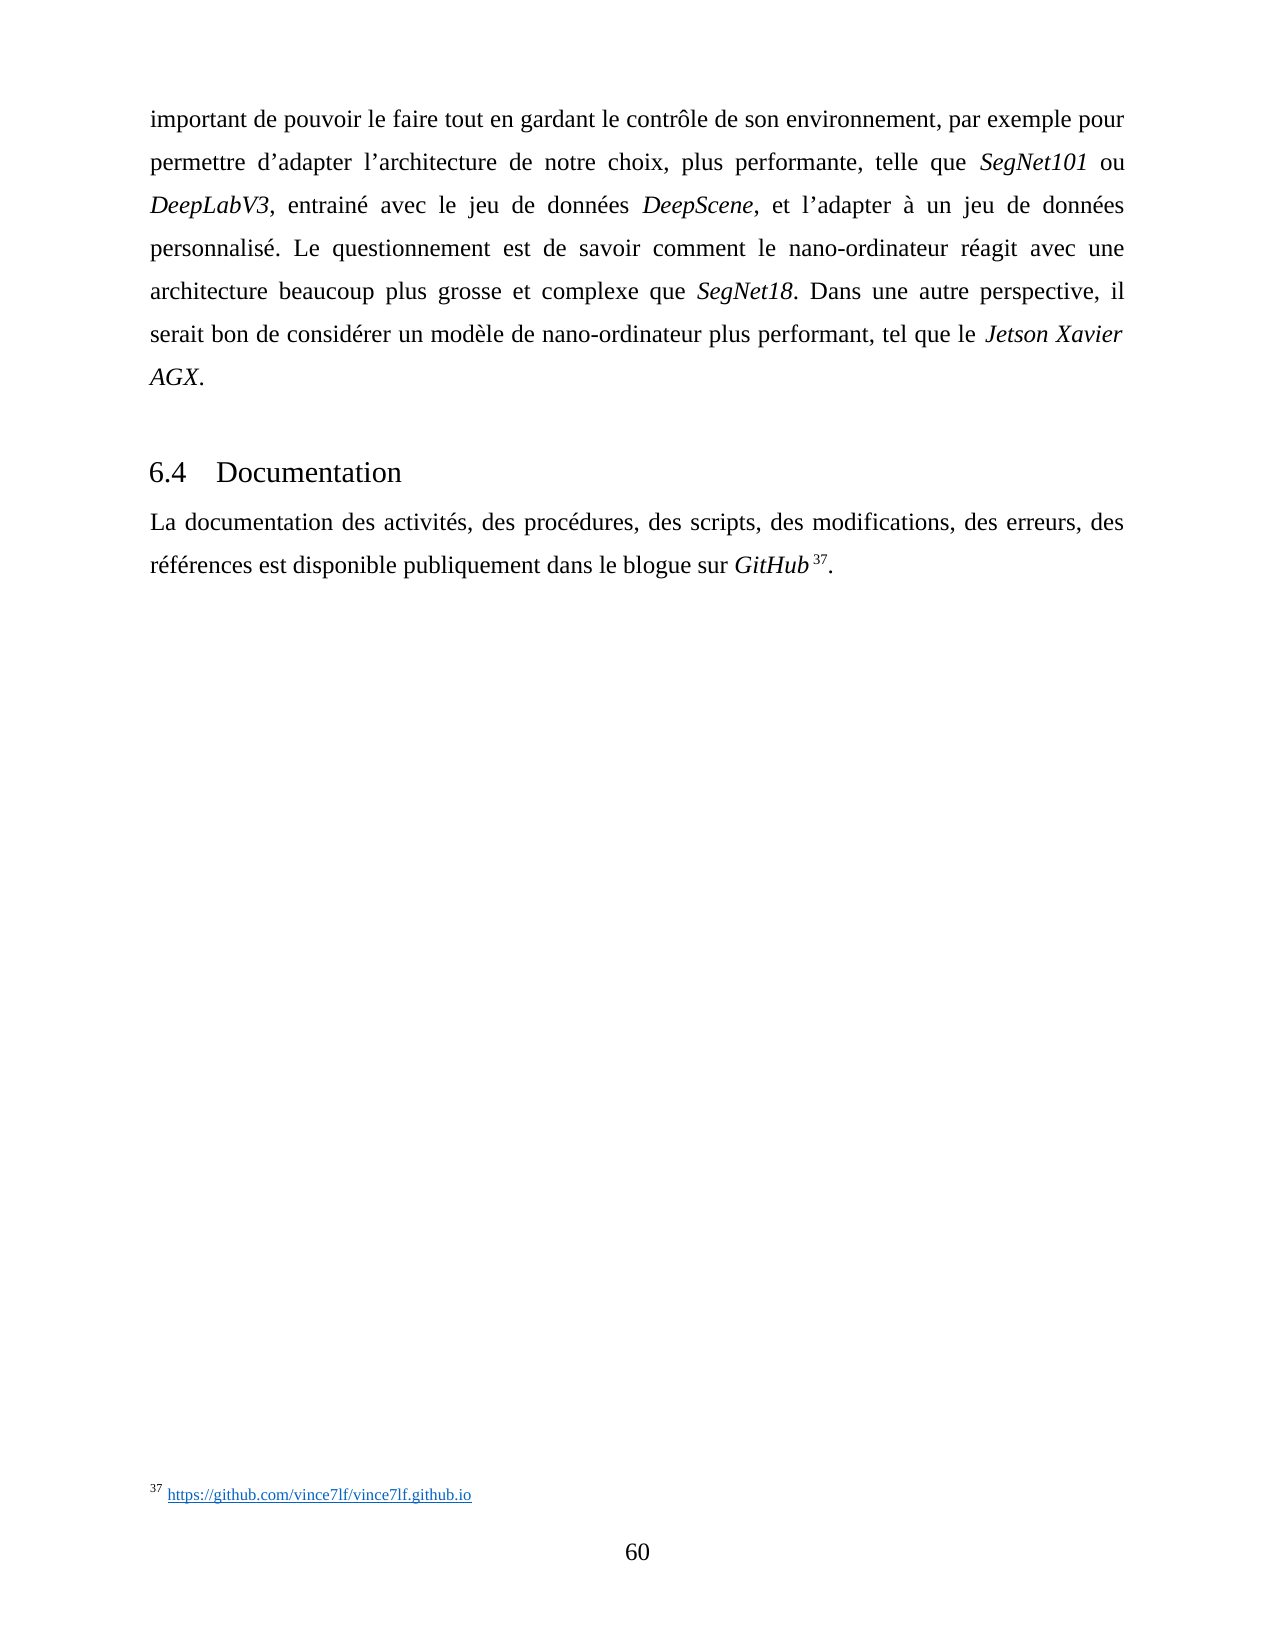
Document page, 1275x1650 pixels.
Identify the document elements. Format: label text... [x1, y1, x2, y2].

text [150, 104, 1125, 391]
text La documentation des activités, des procédures, des scripts, des modifications, des erreurs, des références est disponible publiquement dans le blogue sur GitHub . [150, 507, 1125, 579]
subtitle Documentation [148, 454, 1125, 489]
